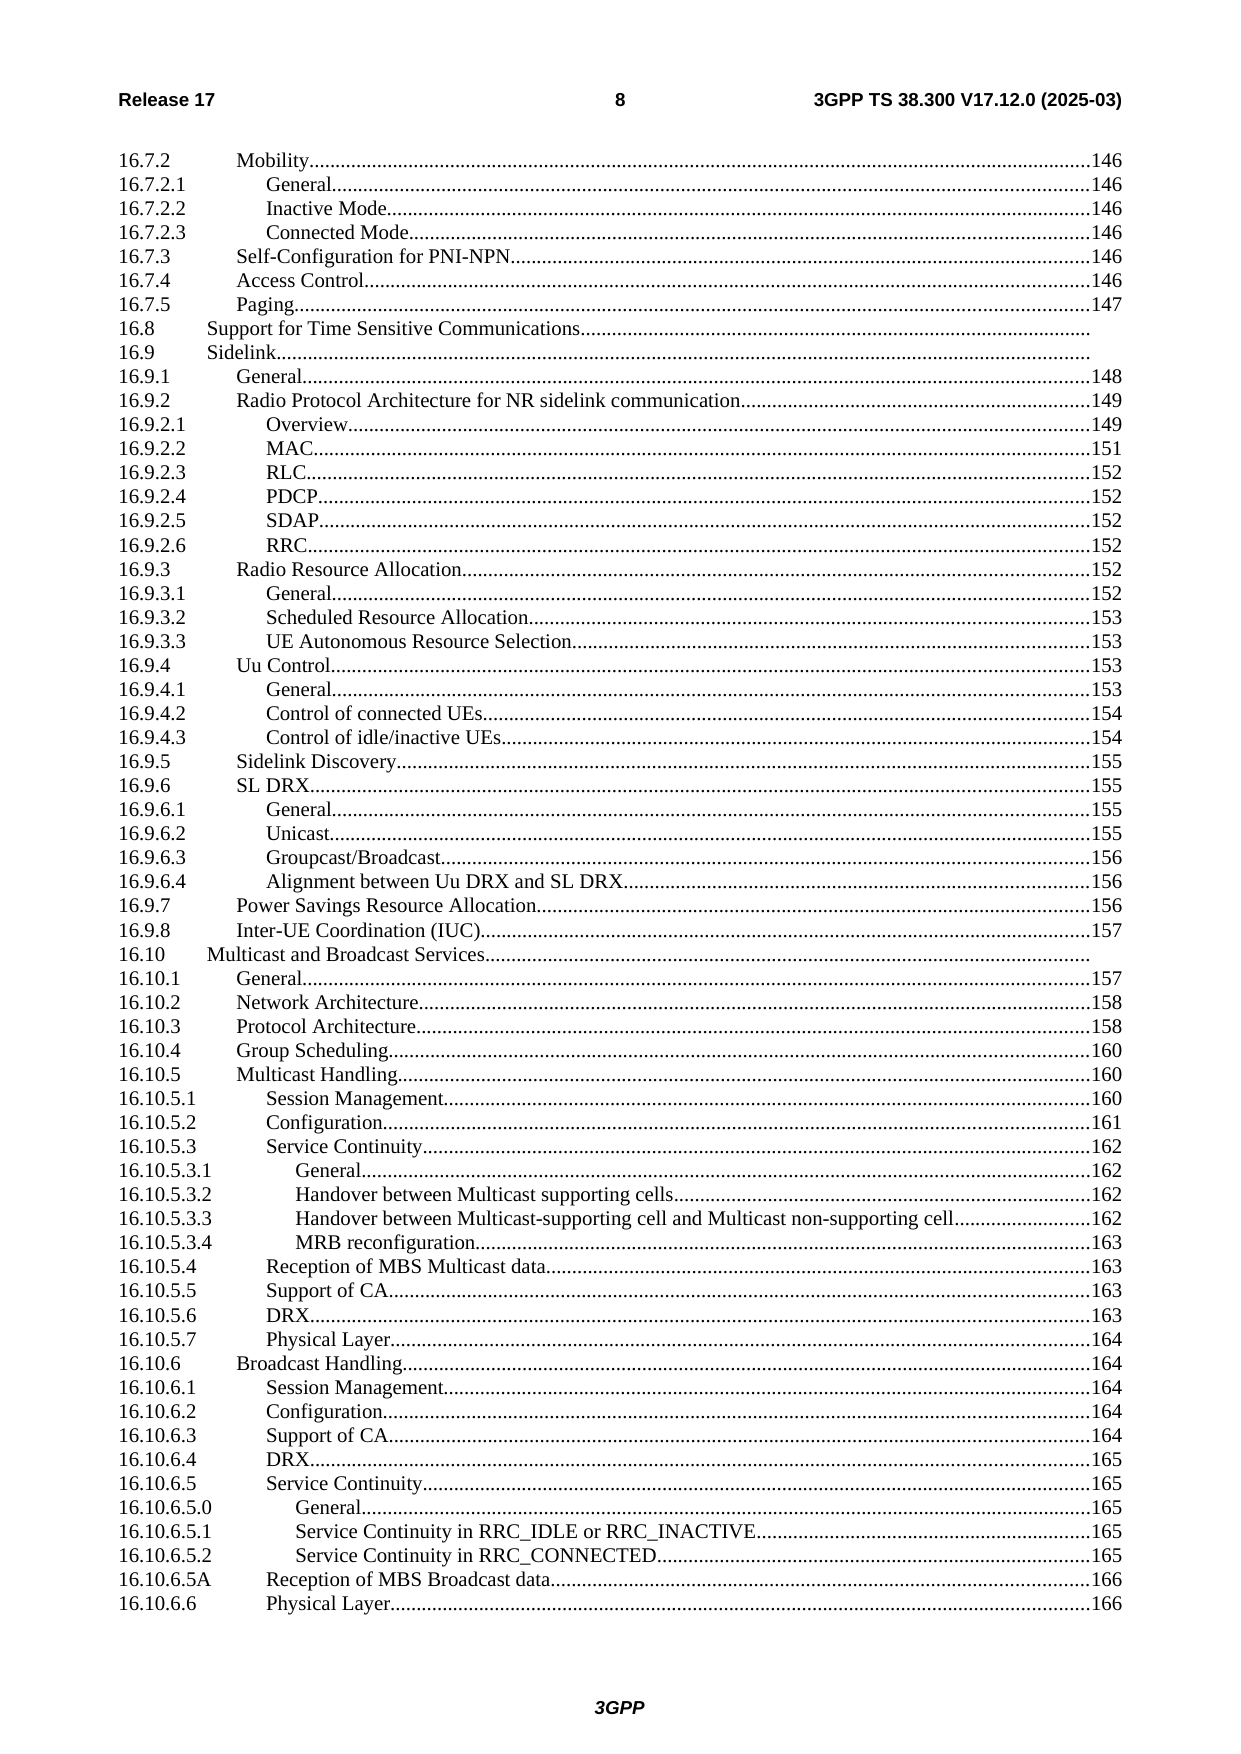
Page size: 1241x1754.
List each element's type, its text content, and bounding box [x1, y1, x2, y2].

text 16.9.3.3 UE Autonomous Resource Selection 153 [118, 629, 1122, 653]
text 16.9.2.2 MAC 151 [118, 436, 1122, 460]
text 16.9.2.4 PDCP 152 [118, 484, 1122, 508]
text 16.10.6.6 Physical Layer 166 [118, 1591, 1122, 1615]
text 16.10.5.3.2 Handover between Multicast supporting cells 162 [118, 1182, 1122, 1206]
text 16.7.2 Mobility 146 [118, 147, 1122, 172]
text 16.10.5.7 Physical Layer 164 [118, 1327, 1122, 1351]
text 16.10 Multicast and Broadcast Services 157 [118, 942, 1078, 966]
text 16.9.6.4 Alignment between Uu DRX and SL DRX 156 [118, 869, 1122, 893]
text 16.10.6.4 DRX 165 [118, 1447, 1122, 1471]
text 16.9 Sidelink 148 [118, 340, 1078, 364]
text 16.10.5.4 Reception of MBS Multicast data 163 [118, 1254, 1122, 1278]
text 16.10.5.6 DRX 163 [118, 1302, 1122, 1327]
text 16.10.6.5 Service Continuity 165 [118, 1471, 1122, 1495]
text 16.10.6.5.1 Service Continuity in RRC_IDLE or RRC_INACTIVE 165 [118, 1519, 1122, 1543]
text 16.9.6 SL DRX 155 [118, 773, 1122, 797]
text 16.10.5.1 Session Management 160 [118, 1086, 1122, 1110]
text 16.9.6.3 Groupcast/Broadcast 156 [118, 845, 1122, 869]
text 16.7.3 Self-Configuration for PNI-NPN 146 [118, 244, 1122, 268]
text 16.9.3.2 Scheduled Resource Allocation 153 [118, 605, 1122, 629]
text 16.7.5 Paging 147 [118, 292, 1122, 316]
text 16.10.5.3.1 General 162 [118, 1158, 1122, 1182]
text 16.10.6.5A Reception of MBS Broadcast data 166 [118, 1567, 1122, 1591]
text 16.9.8 Inter-UE Coordination (IUC) 157 [118, 917, 1122, 942]
text 16.9.7 Power Savings Resource Allocation 156 [118, 893, 1122, 917]
text 16.7.2.1 General 146 [118, 172, 1122, 196]
text 16.10.6 Broadcast Handling 164 [118, 1351, 1122, 1375]
text 16.9.4.1 General 153 [118, 677, 1122, 701]
text 16.9.4 Uu Control 153 [118, 653, 1122, 677]
text 16.9.2.6 RRC 152 [118, 532, 1122, 557]
text 16.8 Support for Time Sensitive Communications 147 [118, 316, 1078, 340]
text 16.9.3.1 General 152 [118, 581, 1122, 605]
text 16.10.5 Multicast Handling 160 [118, 1062, 1122, 1086]
text 16.7.4 Access Control 146 [118, 268, 1122, 292]
text 16.10.6.2 Configuration 164 [118, 1399, 1122, 1423]
text 16.9.4.3 Control of idle/inactive UEs 154 [118, 725, 1122, 749]
text 16.9.6.1 General 155 [118, 797, 1122, 821]
text 16.10.5.2 Configuration 161 [118, 1110, 1122, 1134]
text 16.9.2.3 RLC 152 [118, 460, 1122, 484]
text 16.10.6.3 Support of CA 164 [118, 1423, 1122, 1447]
text 16.7.2.2 Inactive Mode 146 [118, 196, 1122, 220]
text 16.10.5.3 Service Continuity 162 [118, 1134, 1122, 1158]
text 16.10.4 Group Scheduling 160 [118, 1038, 1122, 1062]
text 16.10.1 General 157 [118, 966, 1122, 990]
text 16.10.6.5.2 Service Continuity in RRC_CONNECTED 165 [118, 1543, 1122, 1567]
text 16.9.4.2 Control of connected UEs 154 [118, 701, 1122, 725]
text 16.10.5.3.3 Handover between Multicast-supporting cell and Multicast non-supporting cell 162 [118, 1206, 1122, 1230]
text 16.10.5.5 Support of CA 163 [118, 1278, 1122, 1302]
text 16.9.2.1 Overview 149 [118, 412, 1122, 436]
text 16.10.6.5.0 General 165 [118, 1495, 1122, 1519]
text 16.7.2.3 Connected Mode 146 [118, 220, 1122, 244]
text 16.9.2 Radio Protocol Architecture for NR sidelink communication 149 [118, 388, 1122, 412]
text 16.9.2.5 SDAP 152 [118, 508, 1122, 532]
text 16.10.5.3.4 MRB reconfiguration 163 [118, 1230, 1122, 1254]
text 16.9.3 Radio Resource Allocation 152 [118, 557, 1122, 581]
text 16.9.5 Sidelink Discovery 155 [118, 749, 1122, 773]
text 16.10.6.1 Session Management 164 [118, 1375, 1122, 1399]
text 16.10.3 Protocol Architecture 158 [118, 1014, 1122, 1038]
text 16.9.6.2 Unicast 155 [118, 821, 1122, 845]
text 16.9.1 General 148 [118, 364, 1122, 388]
text 16.10.2 Network Architecture 158 [118, 990, 1122, 1014]
